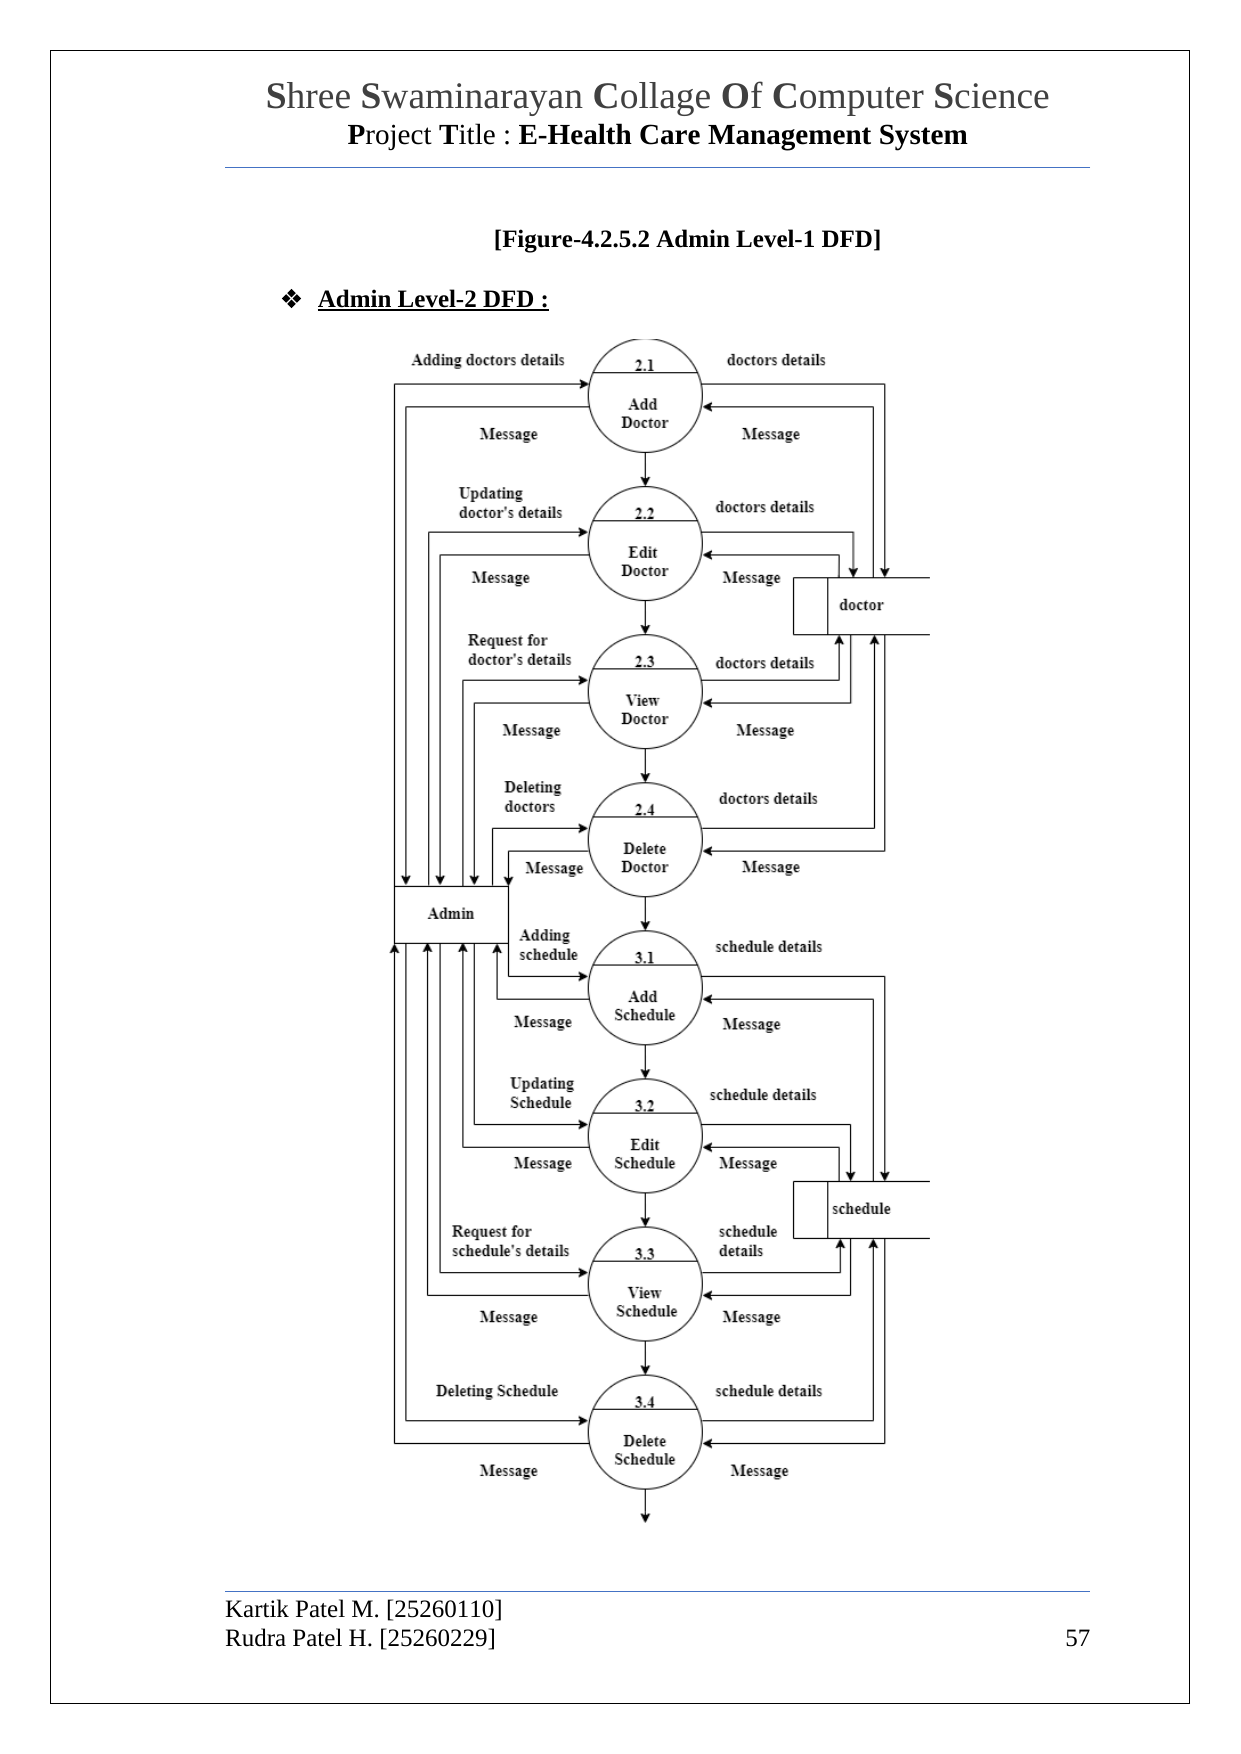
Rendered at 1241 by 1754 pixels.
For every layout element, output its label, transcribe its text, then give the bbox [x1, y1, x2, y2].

picture [386, 339, 930, 1533]
text [Figure-4.2.5.2 Admin Level-1 DFD] [375, 224, 1090, 253]
list Admin Level-2 DFD : [280, 284, 1090, 313]
